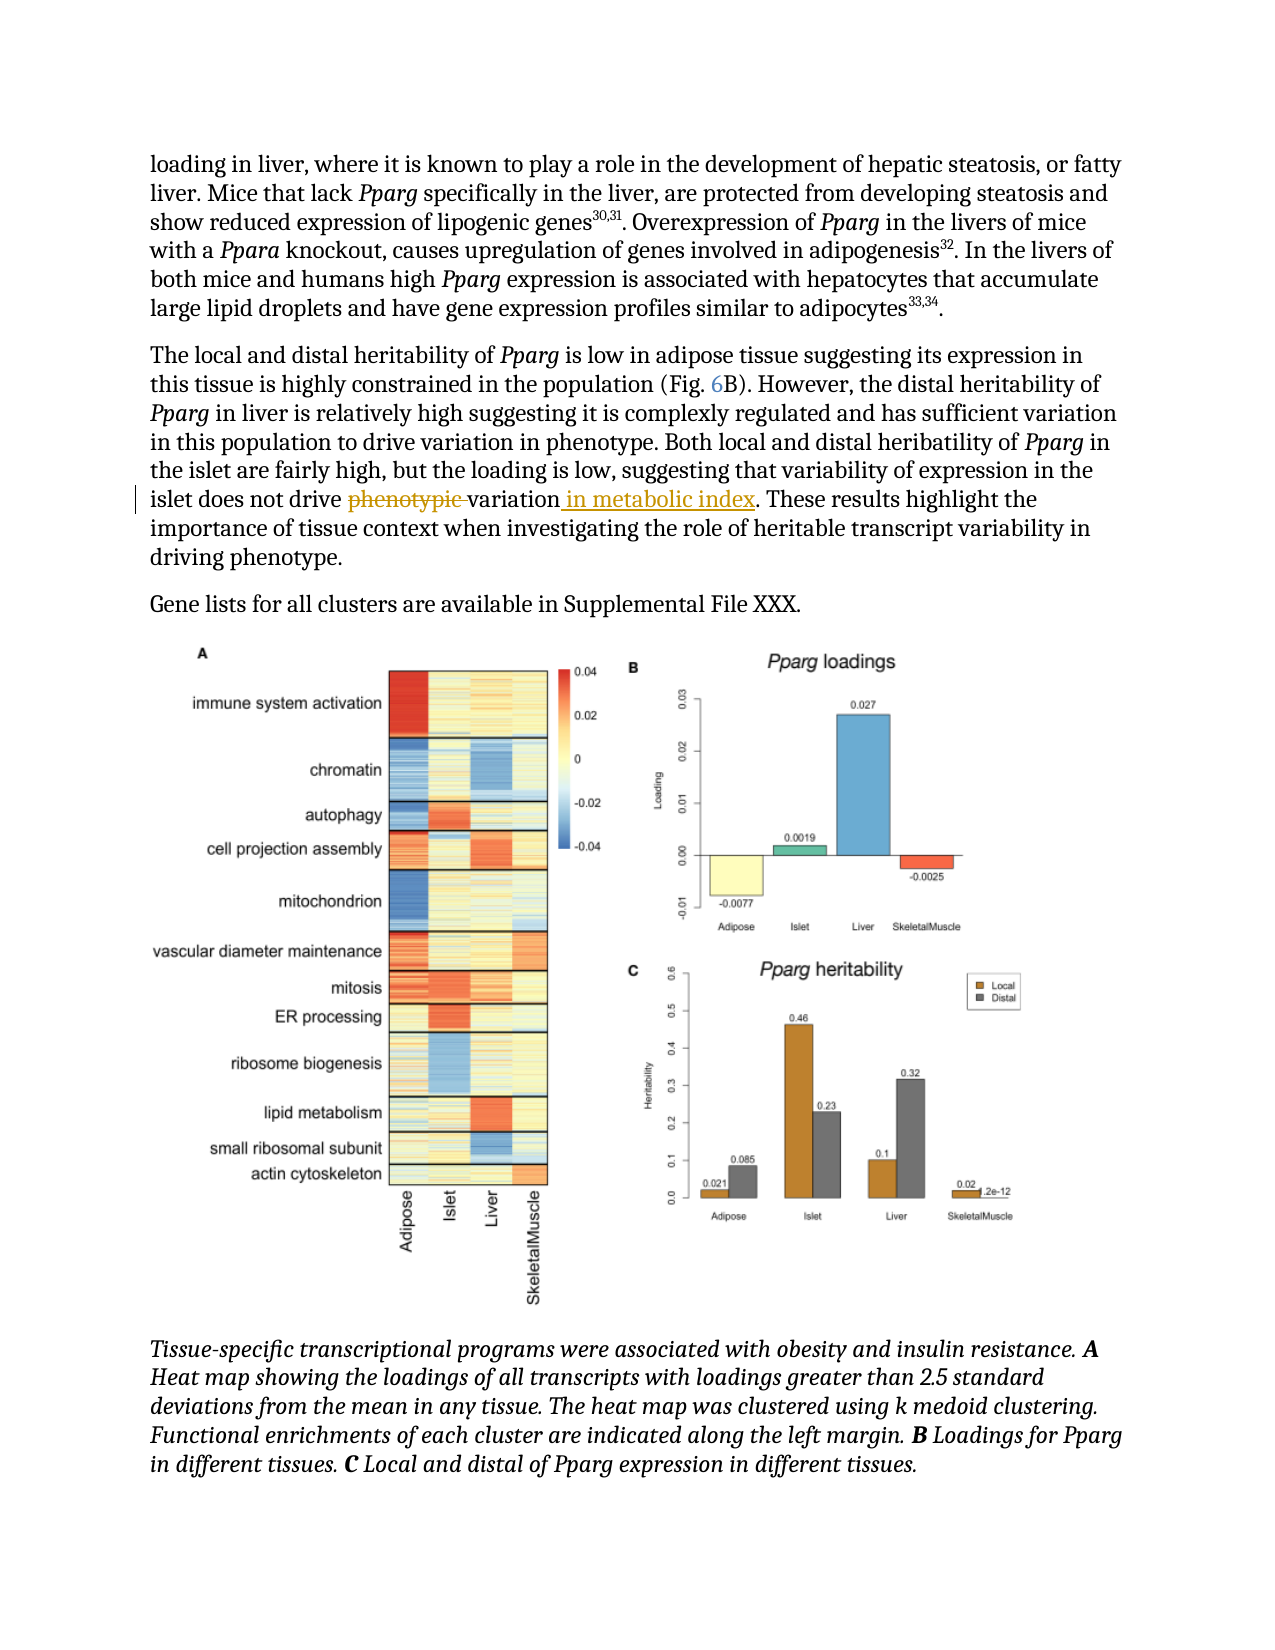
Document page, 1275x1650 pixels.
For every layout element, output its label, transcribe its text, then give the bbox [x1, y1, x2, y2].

text Gene lists for all clusters are available in Supplemental File XXX. [150, 590, 1125, 619]
text The local and distal heritability of Pparg is low in adipose tissue suggesting its expression in this tissue is highly constrained in the population (Fig. 6B). However, the distal heritability of Pparg in liver is relatively high suggesting it is complexly regulated and has sufficient variation in this population to drive variation in phenotype. Both local and distal heribatility of Pparg in the islet are fairly high, but the loading is low, suggesting that variability of expression in the islet does not drive variation. These results highlight the importance of tissue context when investigating the role of heritable transcript variability in driving phenotype. [150, 341, 1125, 571]
text Tissue-specific transcriptional programs were associated with obesity and insulin resistance. A Heat map showing the loadings of all transcripts with loadings greater than 2.5 standard deviations from the mean in any tissue. The heat map was clustered using k medoid clustering. Functional enrichments of each cluster are indicated along the left margin. B Loadings for Pparg in different tissues. C Local and distal of Pparg expression in different tissues. [150, 1334, 1125, 1478]
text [150, 150, 1125, 322]
